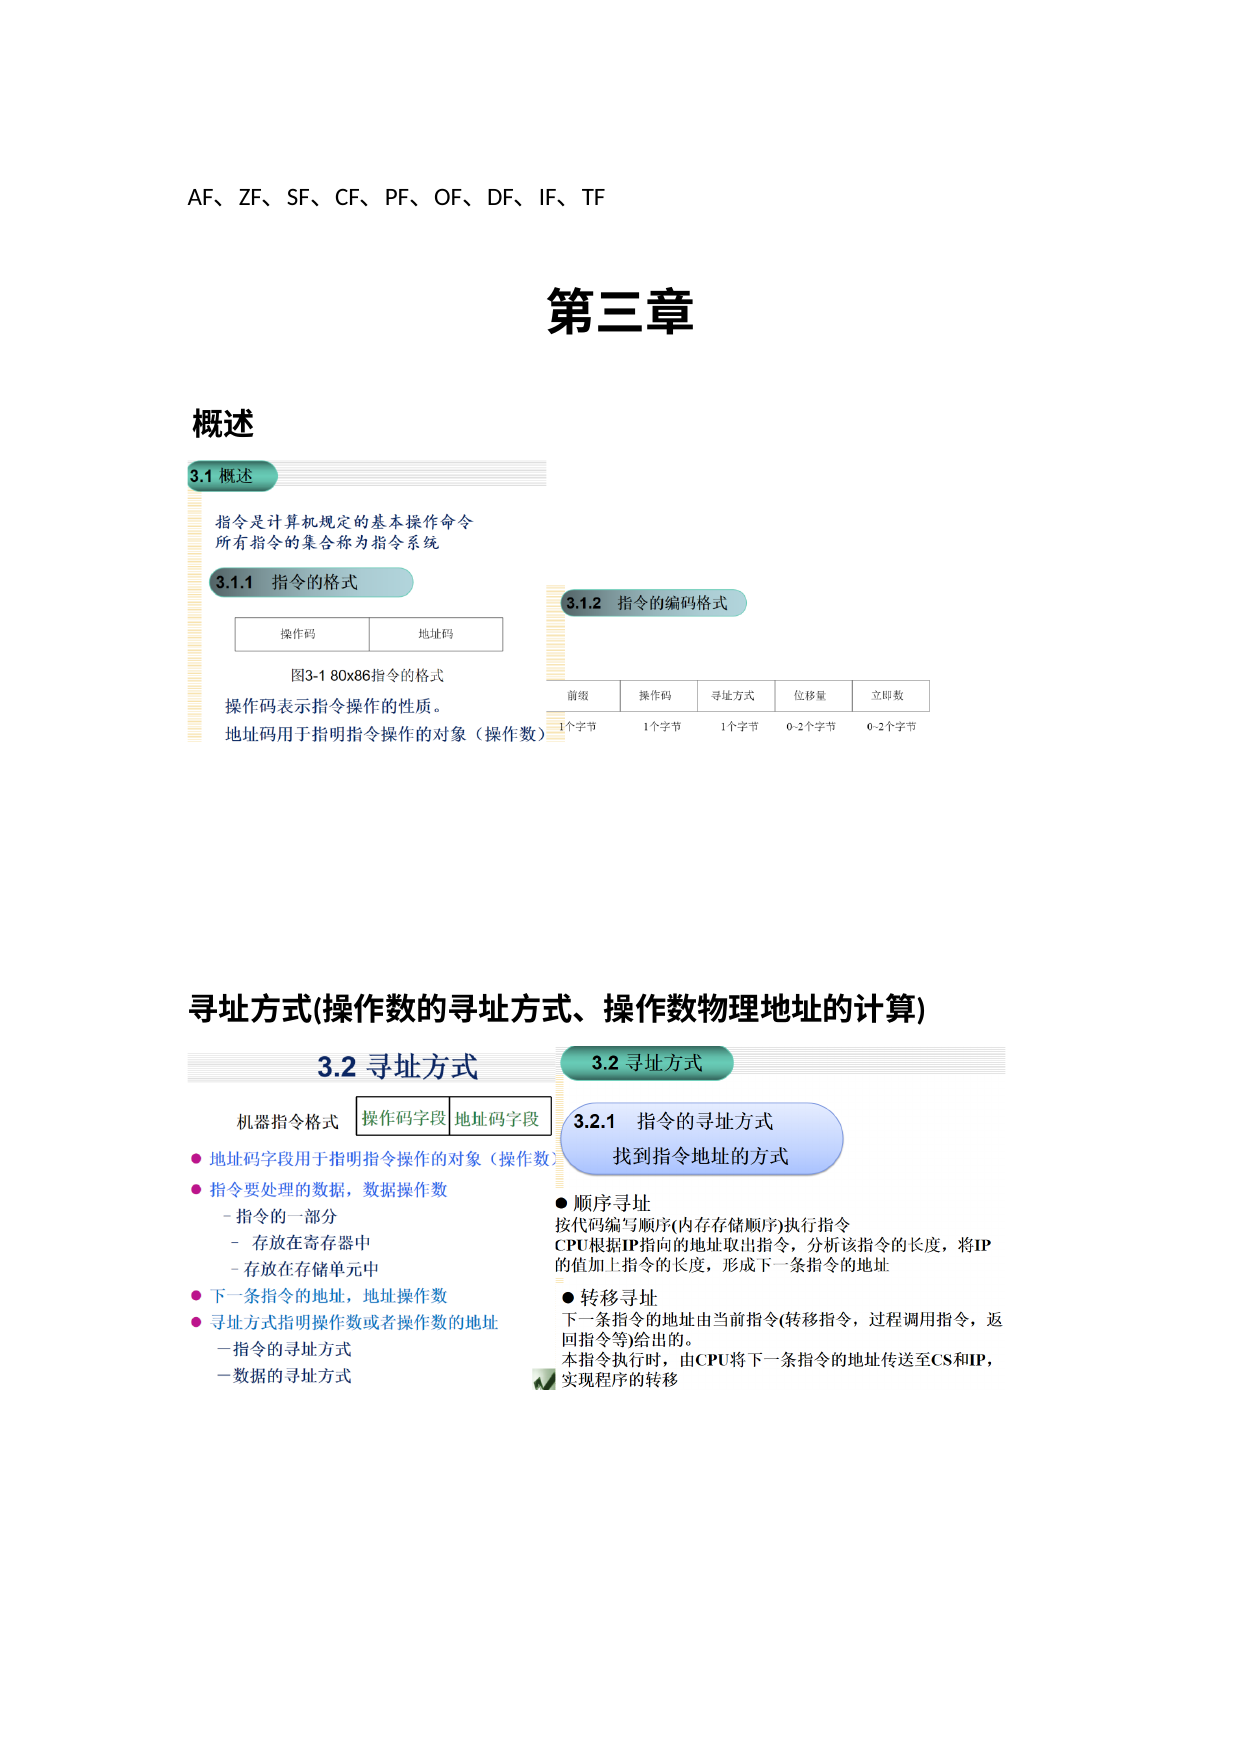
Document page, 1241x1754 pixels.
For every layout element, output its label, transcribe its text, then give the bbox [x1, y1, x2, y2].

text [187, 162, 1053, 227]
text 第三章 [187, 259, 1053, 357]
text 概述 [187, 389, 1053, 454]
picture [187, 1046, 1006, 1390]
text 寻址方式(操作数的寻址方式、操作数物理地址的计算) [187, 974, 1053, 1039]
picture [187, 459, 932, 742]
